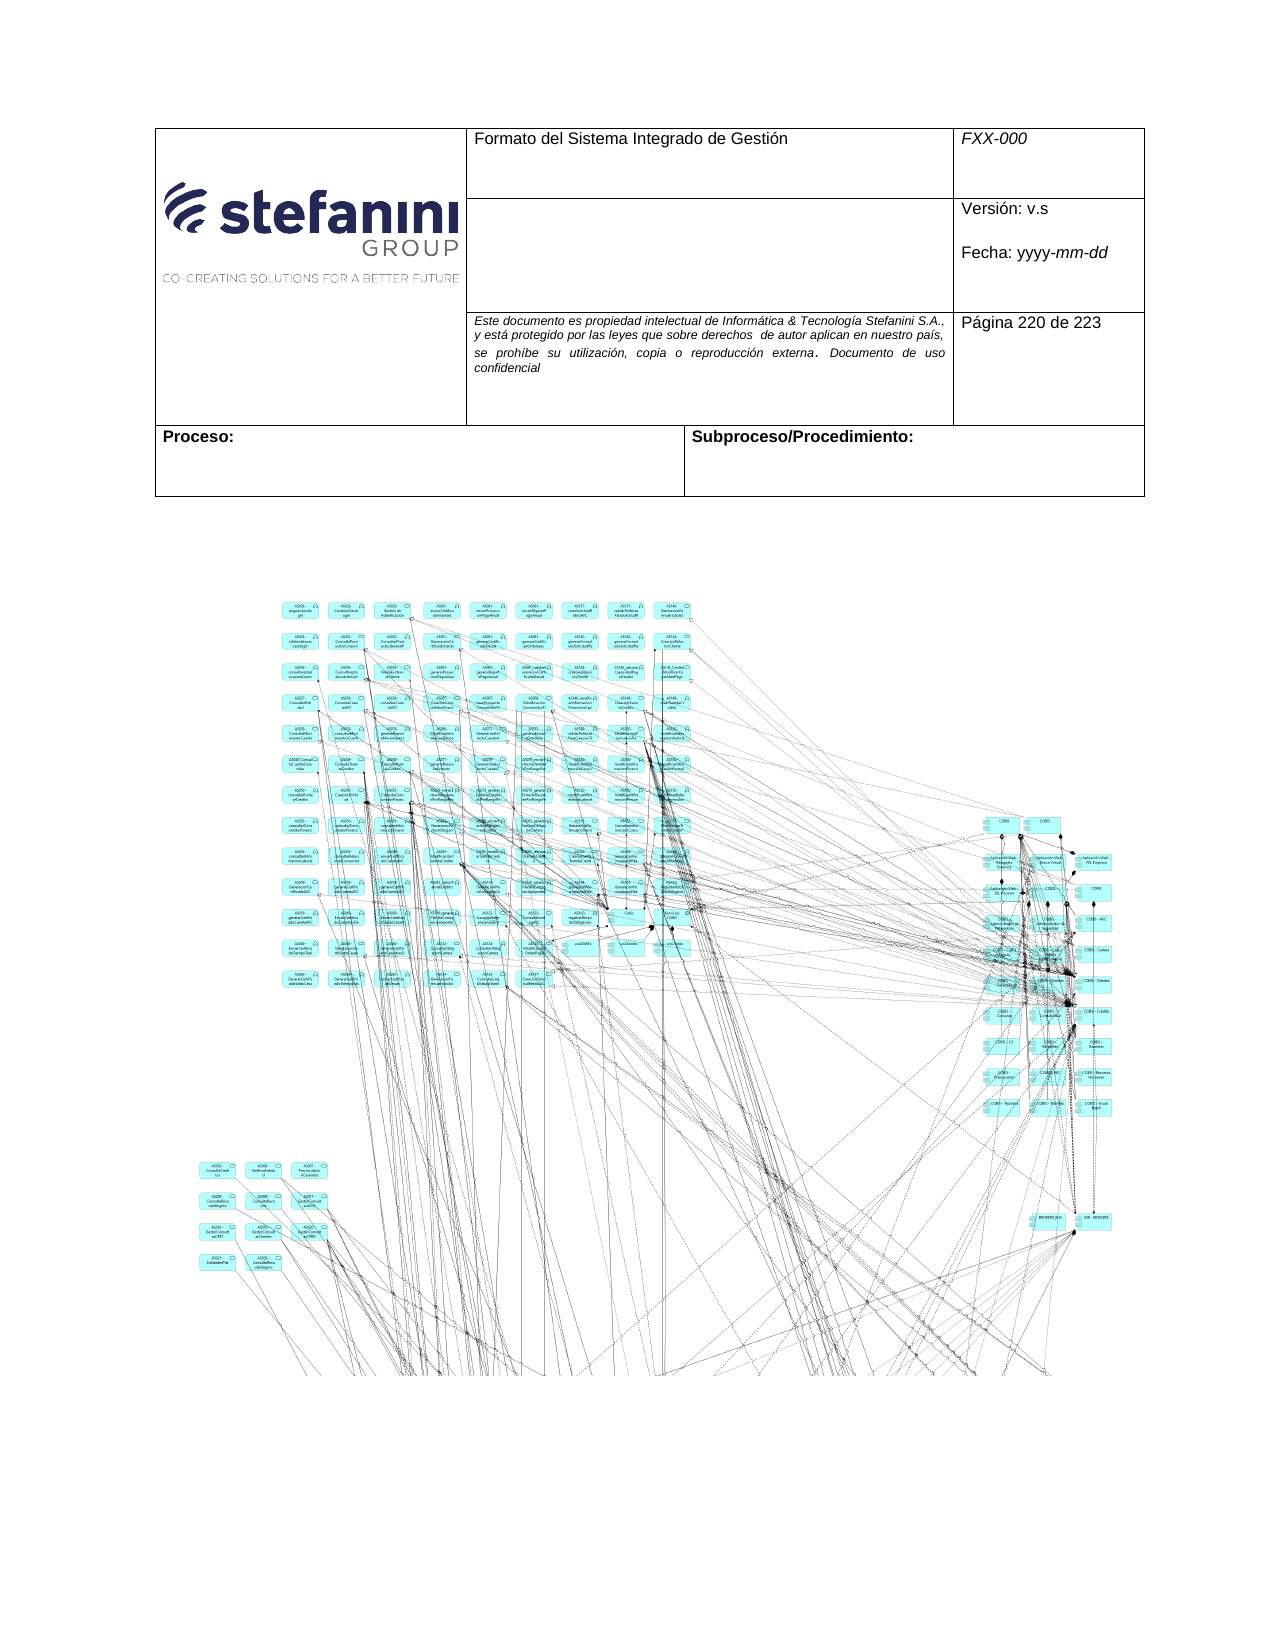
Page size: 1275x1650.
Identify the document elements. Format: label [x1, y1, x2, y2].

picture [196, 599, 1115, 1376]
picture [162, 182, 460, 286]
